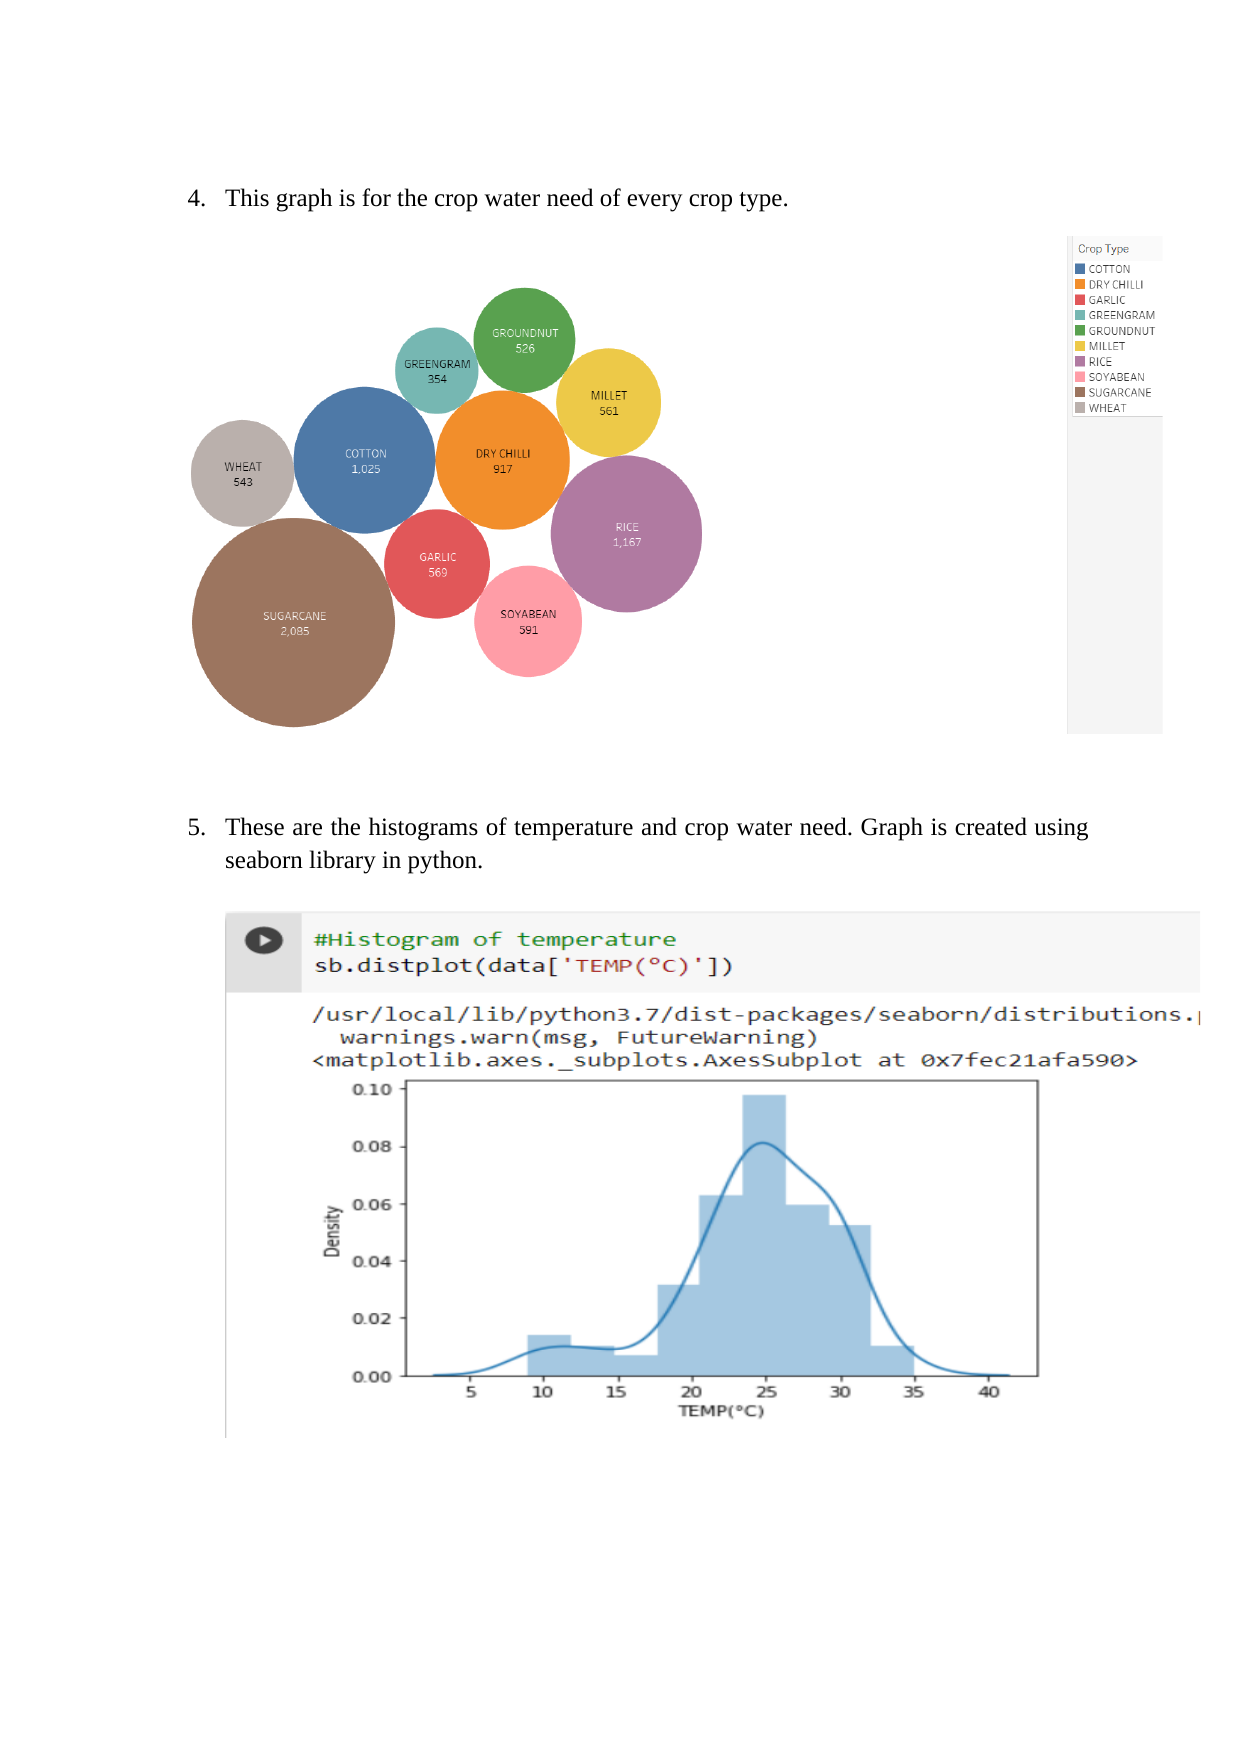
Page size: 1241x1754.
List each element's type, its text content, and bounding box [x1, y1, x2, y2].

picture [225, 911, 1200, 1438]
list This graph is for the crop water need of every crop type. [187, 183, 1090, 212]
picture [187, 236, 1163, 734]
list These are the histograms of temperature and crop water need. Graph is created using seaborn library in python. [187, 812, 1090, 874]
